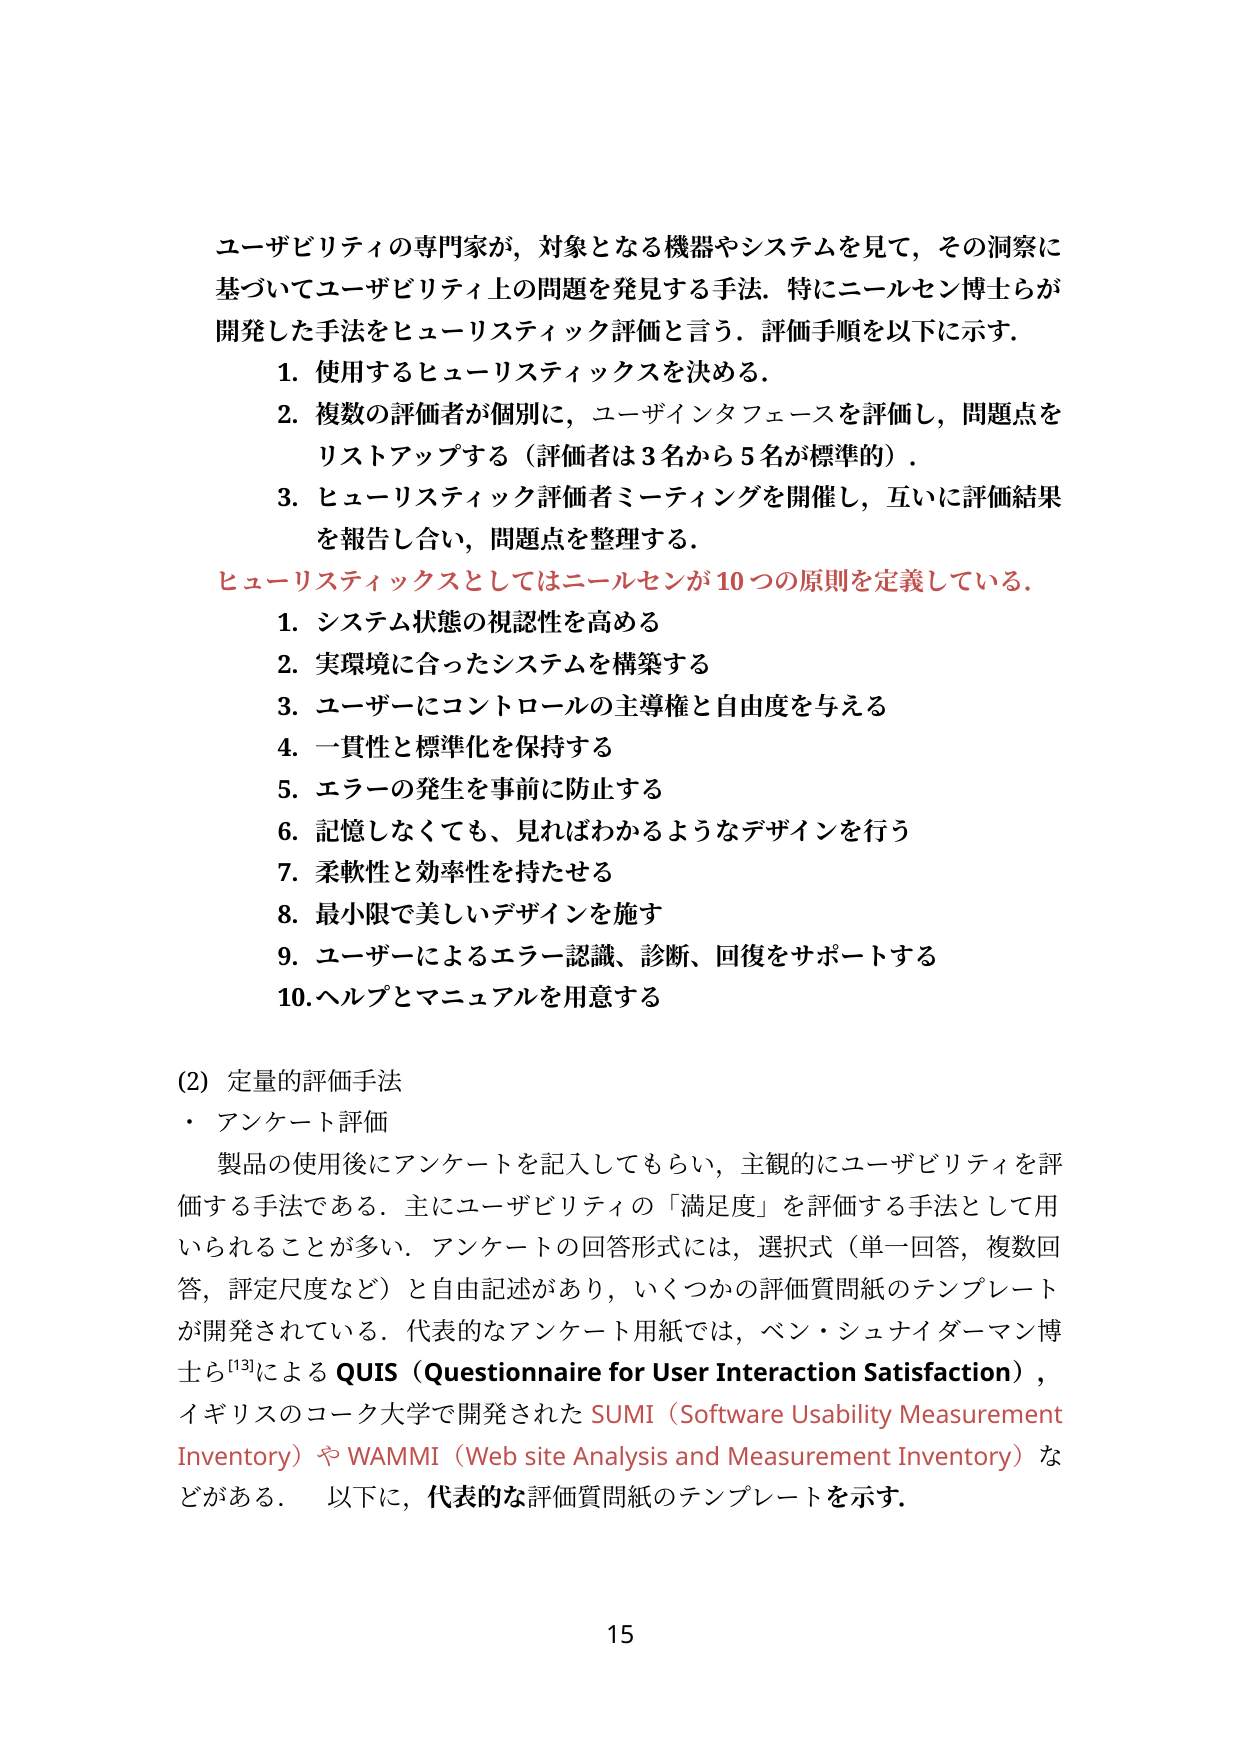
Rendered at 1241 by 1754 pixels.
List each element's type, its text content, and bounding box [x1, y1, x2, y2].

list 一貫性と標準化を保持する [277, 725, 1063, 767]
list 複数の評価者が個別に，ユーザインタフェースを評価し，問題点をリストアップする（評価者は3名から5名が標準的）． [277, 392, 1063, 475]
list ヘルプとマニュアルを用意する [277, 975, 1063, 1017]
list ユーザーによるエラー認識、診断、回復をサポートする [277, 933, 1063, 975]
list エラーの発生を事前に防止する [277, 767, 1063, 808]
text 製品の使用後にアンケートを記入してもらい，主観的にユーザビリティを評価する手法である．主にユーザビリティの「満足度」を評価する手法として用いられることが多い．アンケートの回答形式には，選択式（単一回答，複数回答，評定尺度など）と自由記述があり，いくつかの評価質問紙のテンプレートが開発されている．代表的なアンケート用紙では，ベン・シュナイダーマン博士ら[13]によるQUIS（Questionnaire for User Interaction Satisfaction），イギリスのコーク大学で開発されたSUMI（Software Usability Measurement Inventory）やWAMMI（Web site Analysis and Measurement Inventory）などがある． 以下に，代表的な評価質問紙のテンプレートを示す． [177, 1142, 1063, 1517]
list ユーザビリティの専門家が，対象となる機器やシステムを見て，その洞察に基づいてユーザビリティ上の問題を発見する手法．特にニールセン博士らが開発した手法をヒューリスティック評価と言う．評価手順を以下に示す． [215, 225, 1063, 350]
list 柔軟性と効率性を持たせる [277, 850, 1063, 892]
list 実環境に合ったシステムを構築する [277, 642, 1063, 683]
list ヒューリスティック評価者ミーティングを開催し，互いに評価結果を報告し合い，問題点を整理する． [277, 475, 1063, 558]
list 最小限で美しいデザインを施す [277, 892, 1063, 933]
list 記憶しなくても、見ればわかるようなデザインを行う [277, 808, 1063, 850]
list 定量的評価手法 [177, 1058, 1063, 1100]
list ヒューリスティックスとしてはニールセンが10つの原則を定義している． [215, 558, 1063, 600]
list ユーザーにコントロールの主導権と自由度を与える [277, 683, 1063, 725]
list 使用するヒューリスティックスを決める． [277, 350, 1063, 392]
list アンケート評価 [177, 1100, 1063, 1142]
list システム状態の視認性を高める [277, 600, 1063, 642]
